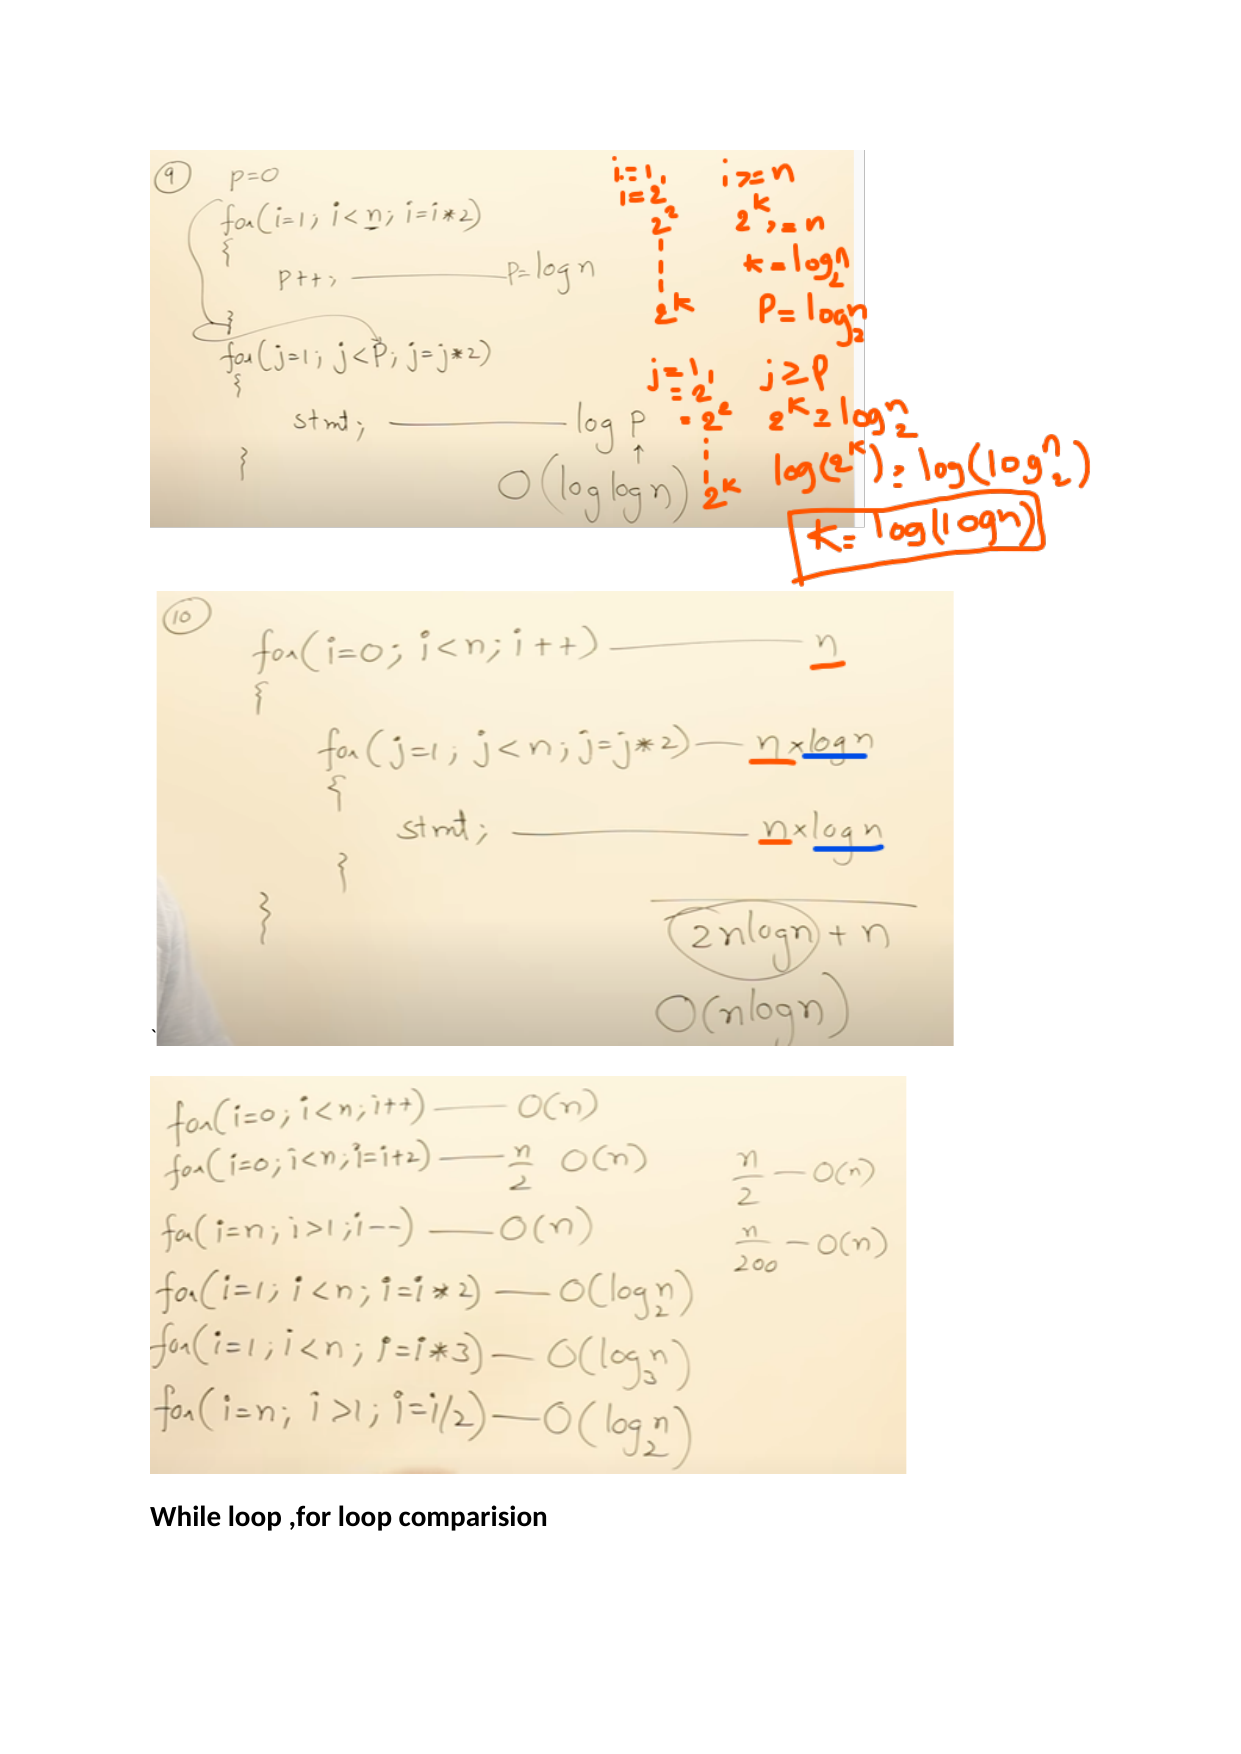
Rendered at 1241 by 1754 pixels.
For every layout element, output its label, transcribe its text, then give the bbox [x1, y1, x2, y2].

picture [150, 150, 1091, 587]
picture [156, 591, 954, 1046]
text While loop ,for loop comparision [150, 1498, 1090, 1534]
picture [150, 1076, 907, 1474]
